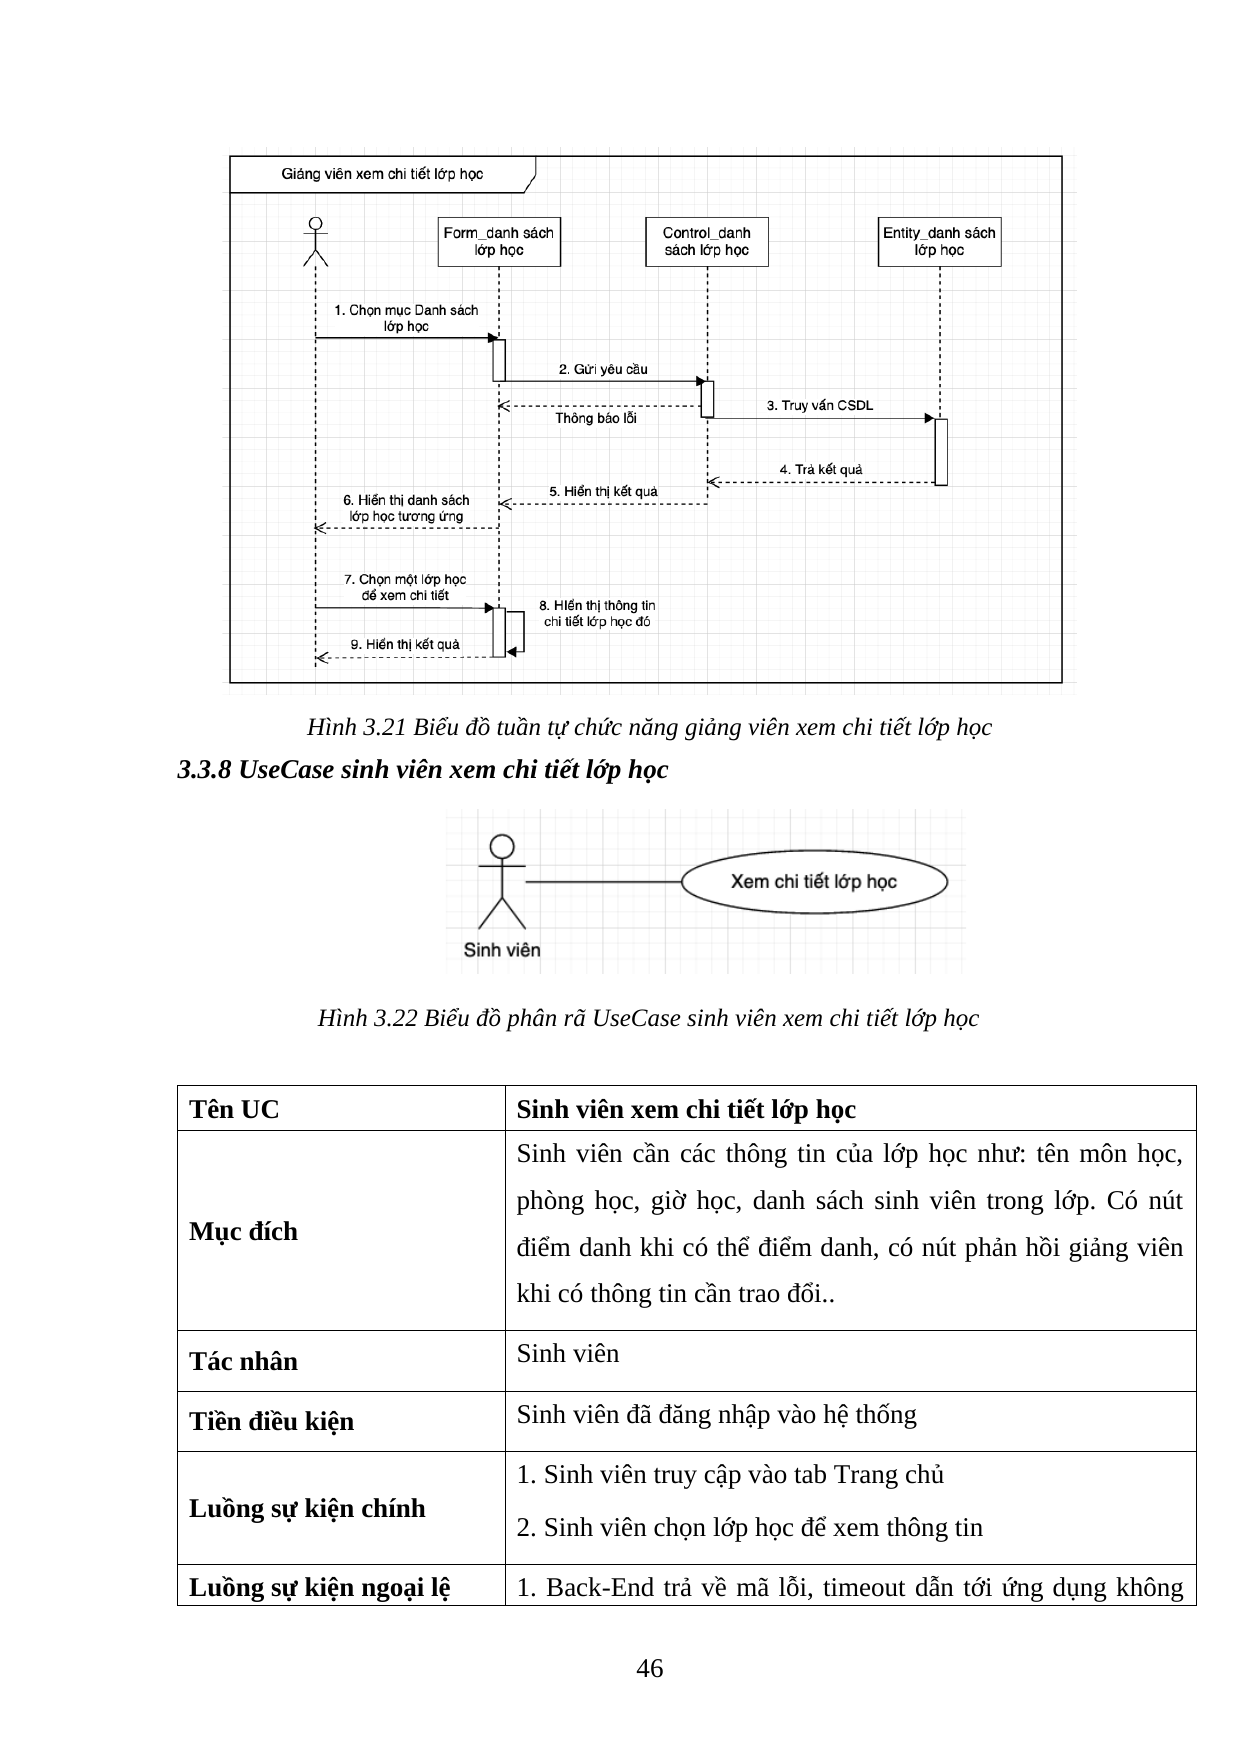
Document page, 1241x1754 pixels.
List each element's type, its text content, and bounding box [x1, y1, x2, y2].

picture [222, 147, 1077, 695]
table_cell Tiền điều kiện [178, 1392, 505, 1451]
table_header Sinh viên xem chi tiết lớp học [506, 1086, 1196, 1130]
table_cell Sinh viên [506, 1331, 1196, 1391]
table_cell 1. Sinh viên truy cập vào tab Trang chủ 2. Sinh viên chọn lớp học để xem thông tin [506, 1452, 1196, 1564]
table_header Tên UC [178, 1086, 505, 1130]
table_cell Luồng sự kiện chính [178, 1452, 505, 1564]
table_cell Sinh viên đã đăng nhập vào hệ thống [506, 1392, 1196, 1451]
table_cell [506, 1565, 1196, 1605]
subtitle UseCase sinh viên xem chi tiết lớp học [177, 753, 1122, 784]
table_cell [178, 1565, 505, 1605]
picture [445, 809, 967, 974]
table_cell Mục đích [178, 1131, 505, 1330]
table_cell Tác nhân [178, 1331, 505, 1391]
table_cell Sinh viên cần các thông tin của lớp học như: tên môn học, phòng học, giờ học, danh sách sinh viên trong lớp. Có nút điểm danh khi có thể điểm danh, có nút phản hồi giảng viên khi có thông tin cần trao đổi.. [506, 1131, 1196, 1330]
